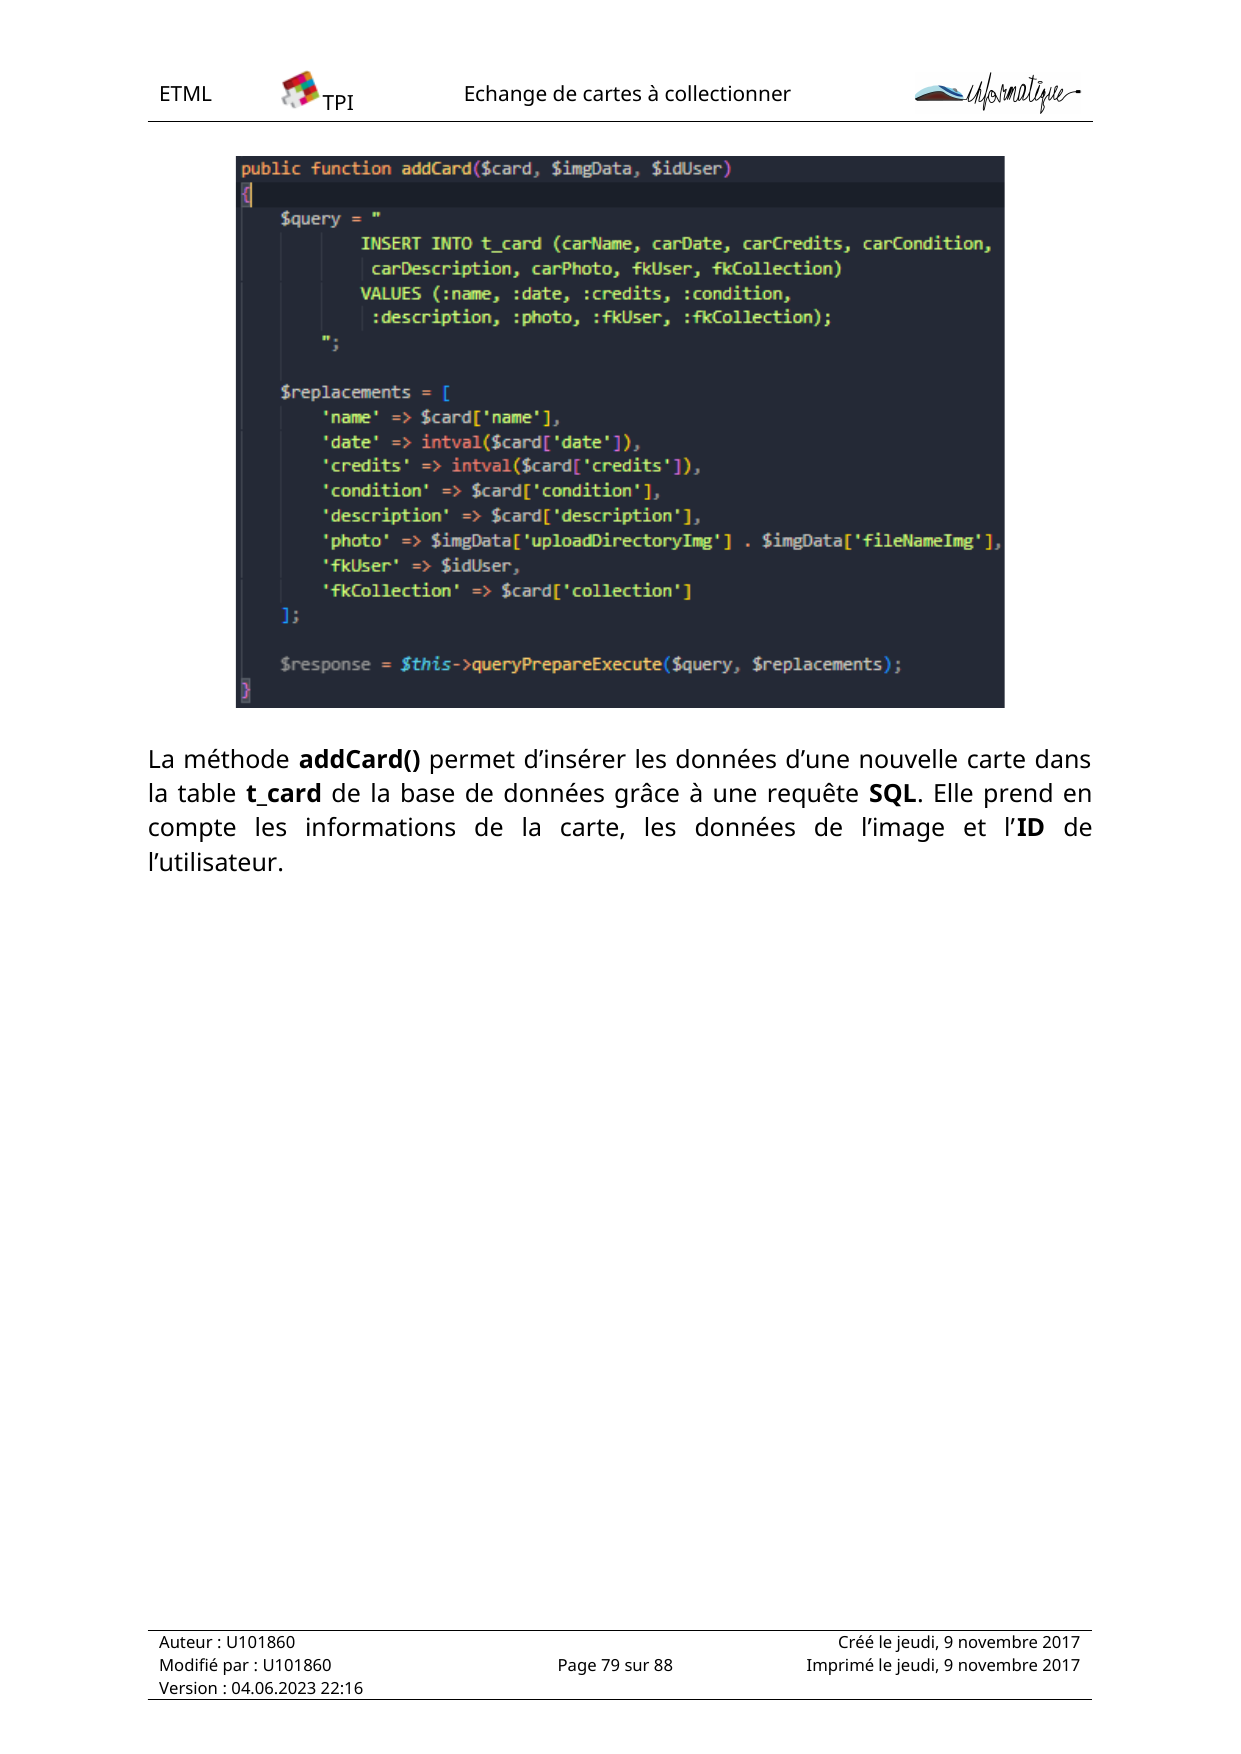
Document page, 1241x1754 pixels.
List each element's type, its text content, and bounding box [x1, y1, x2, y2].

picture [276, 69, 323, 111]
picture [235, 156, 1005, 708]
text La méthode addCard() permet d’insérer les données d’une nouvelle carte dans la table t_card de la base de données grâce à une requête SQL. Elle prend en compte les informations de la carte, les données de l’image et l’ID de l’utilisateur. [148, 742, 1092, 878]
